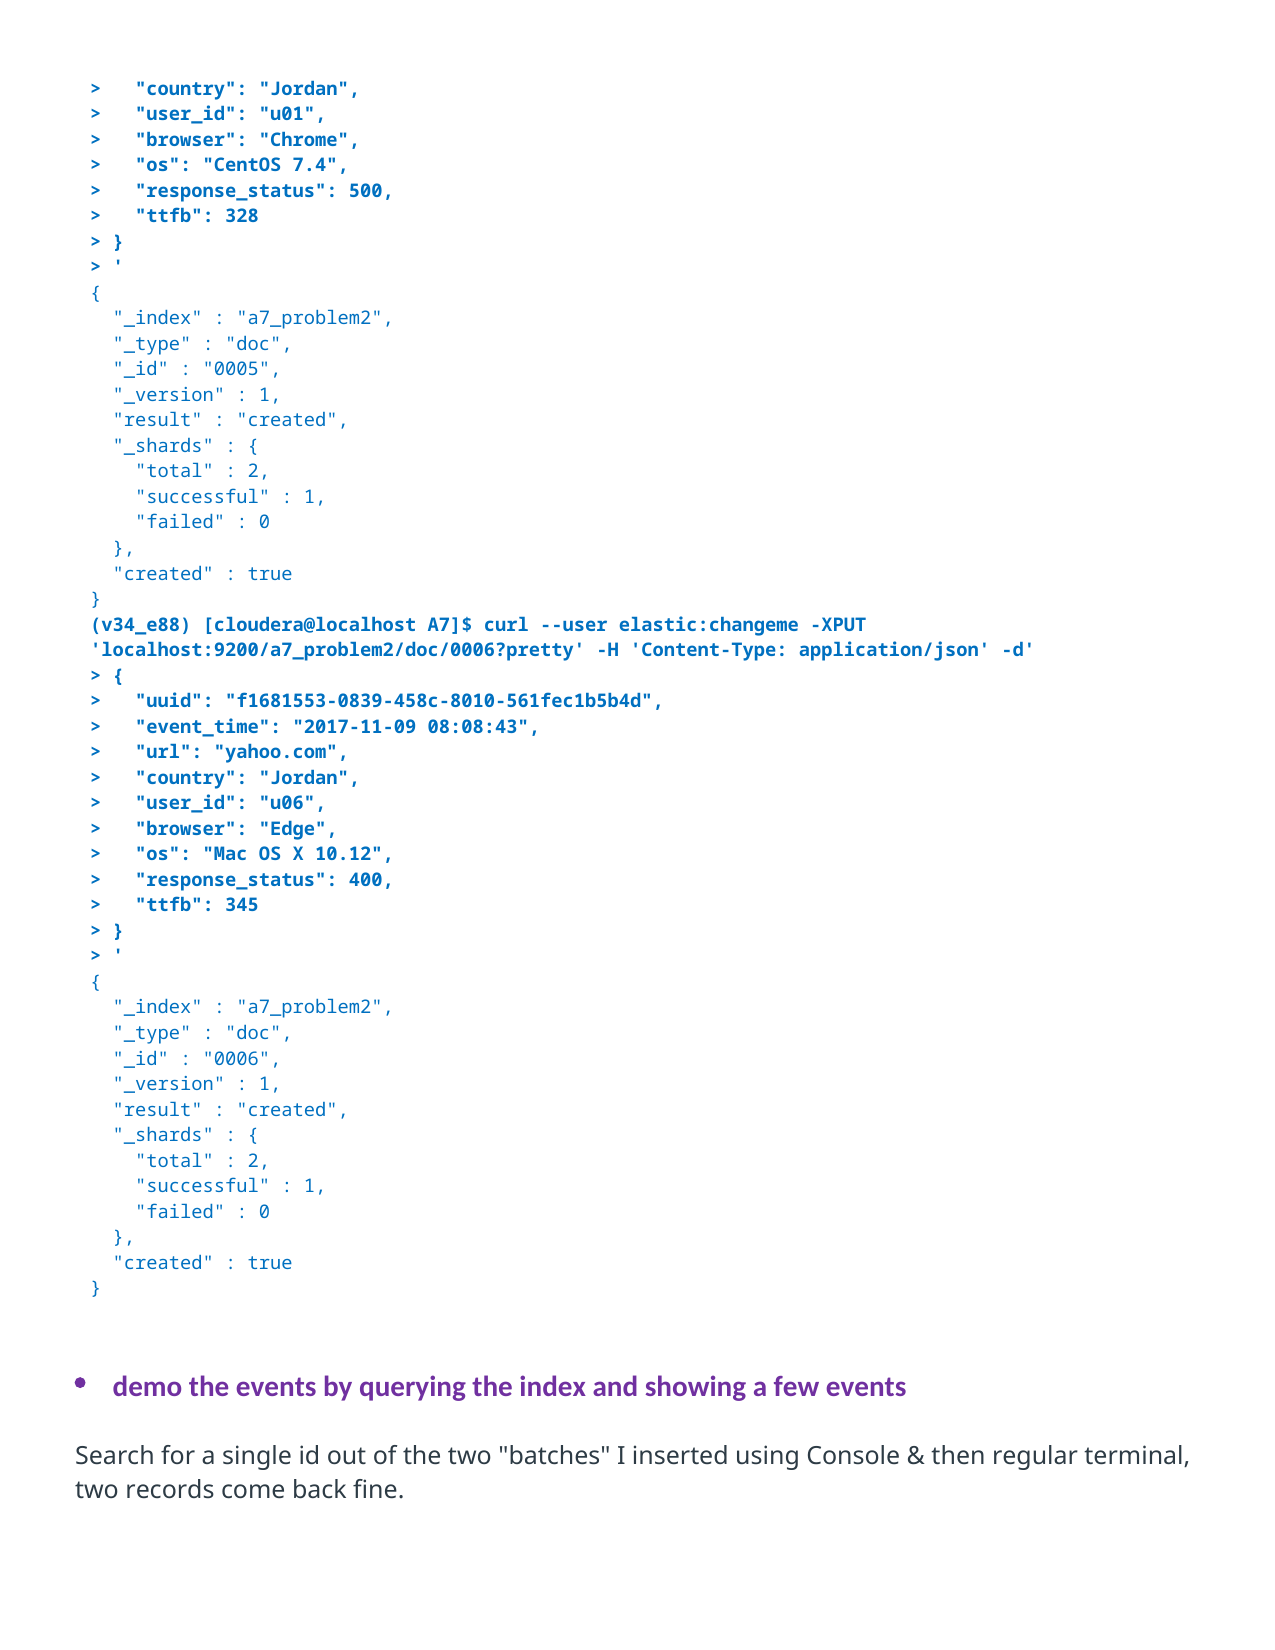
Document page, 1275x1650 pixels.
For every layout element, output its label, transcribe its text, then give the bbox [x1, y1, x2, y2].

text > "user_id": "u01", [90, 101, 1200, 126]
text (v34_e88) [cloudera@localhost A7]$ curl --user elastic:changeme -XPUT 'localhost:9200/a7_problem2/doc/0006?pretty' -H 'Content-Type: application/json' -d' [90, 611, 1200, 662]
text "_type" : "doc", [90, 1019, 1200, 1045]
text > ' [90, 943, 1200, 968]
text { [90, 968, 1200, 994]
text > "browser": "Edge", [90, 815, 1200, 841]
text > "country": "Jordan", [90, 75, 1200, 101]
text "_id" : "0006", [90, 1045, 1200, 1070]
text "_type" : "doc", [90, 330, 1200, 356]
text > "country": "Jordan", [90, 764, 1200, 789]
text > "response_status": 400, [90, 866, 1200, 892]
text } [90, 585, 1200, 611]
text "created" : true [90, 1249, 1200, 1274]
text "_version" : 1, [90, 1070, 1200, 1096]
text "result" : "created", [90, 407, 1200, 432]
text > } [90, 228, 1200, 254]
text "_id" : "0005", [90, 356, 1200, 381]
text "successful" : 1, [90, 1172, 1200, 1198]
text > "event_time": "2017-11-09 08:08:43", [90, 713, 1200, 738]
text > { [90, 662, 1200, 687]
text "_index" : "a7_problem2", [90, 305, 1200, 330]
text "_shards" : { [90, 1121, 1200, 1147]
text > "os": "CentOS 7.4", [90, 152, 1200, 177]
text > "ttfb": 345 [90, 892, 1200, 917]
text > "url": "yahoo.com", [90, 738, 1200, 764]
text > ' [90, 254, 1200, 279]
text "_version" : 1, [90, 381, 1200, 407]
text "total" : 2, [90, 1147, 1200, 1172]
list demo the events by querying the index and showing a few events [75, 1368, 1200, 1404]
text > "browser": "Chrome", [90, 126, 1200, 152]
text Search for a single id out of the two "batches" I inserted using Console & then regular terminal, two records come back fine. [75, 1438, 1200, 1506]
text "successful" : 1, [90, 483, 1200, 509]
text "_index" : "a7_problem2", [90, 994, 1200, 1019]
text > "user_id": "u06", [90, 789, 1200, 815]
text "_shards" : { [90, 432, 1200, 458]
text "total" : 2, [90, 458, 1200, 483]
text { [90, 279, 1200, 305]
text > "uuid": "f1681553-0839-458c-8010-561fec1b5b4d", [90, 687, 1200, 713]
text "result" : "created", [90, 1096, 1200, 1121]
text > "response_status": 500, [90, 177, 1200, 203]
text > } [90, 917, 1200, 943]
text }, [90, 534, 1200, 560]
text } [90, 1274, 1200, 1300]
text "created" : true [90, 560, 1200, 585]
text "failed" : 0 [90, 509, 1200, 534]
text > "os": "Mac OS X 10.12", [90, 841, 1200, 866]
text > "ttfb": 328 [90, 203, 1200, 228]
text }, [90, 1223, 1200, 1249]
text "failed" : 0 [90, 1198, 1200, 1223]
